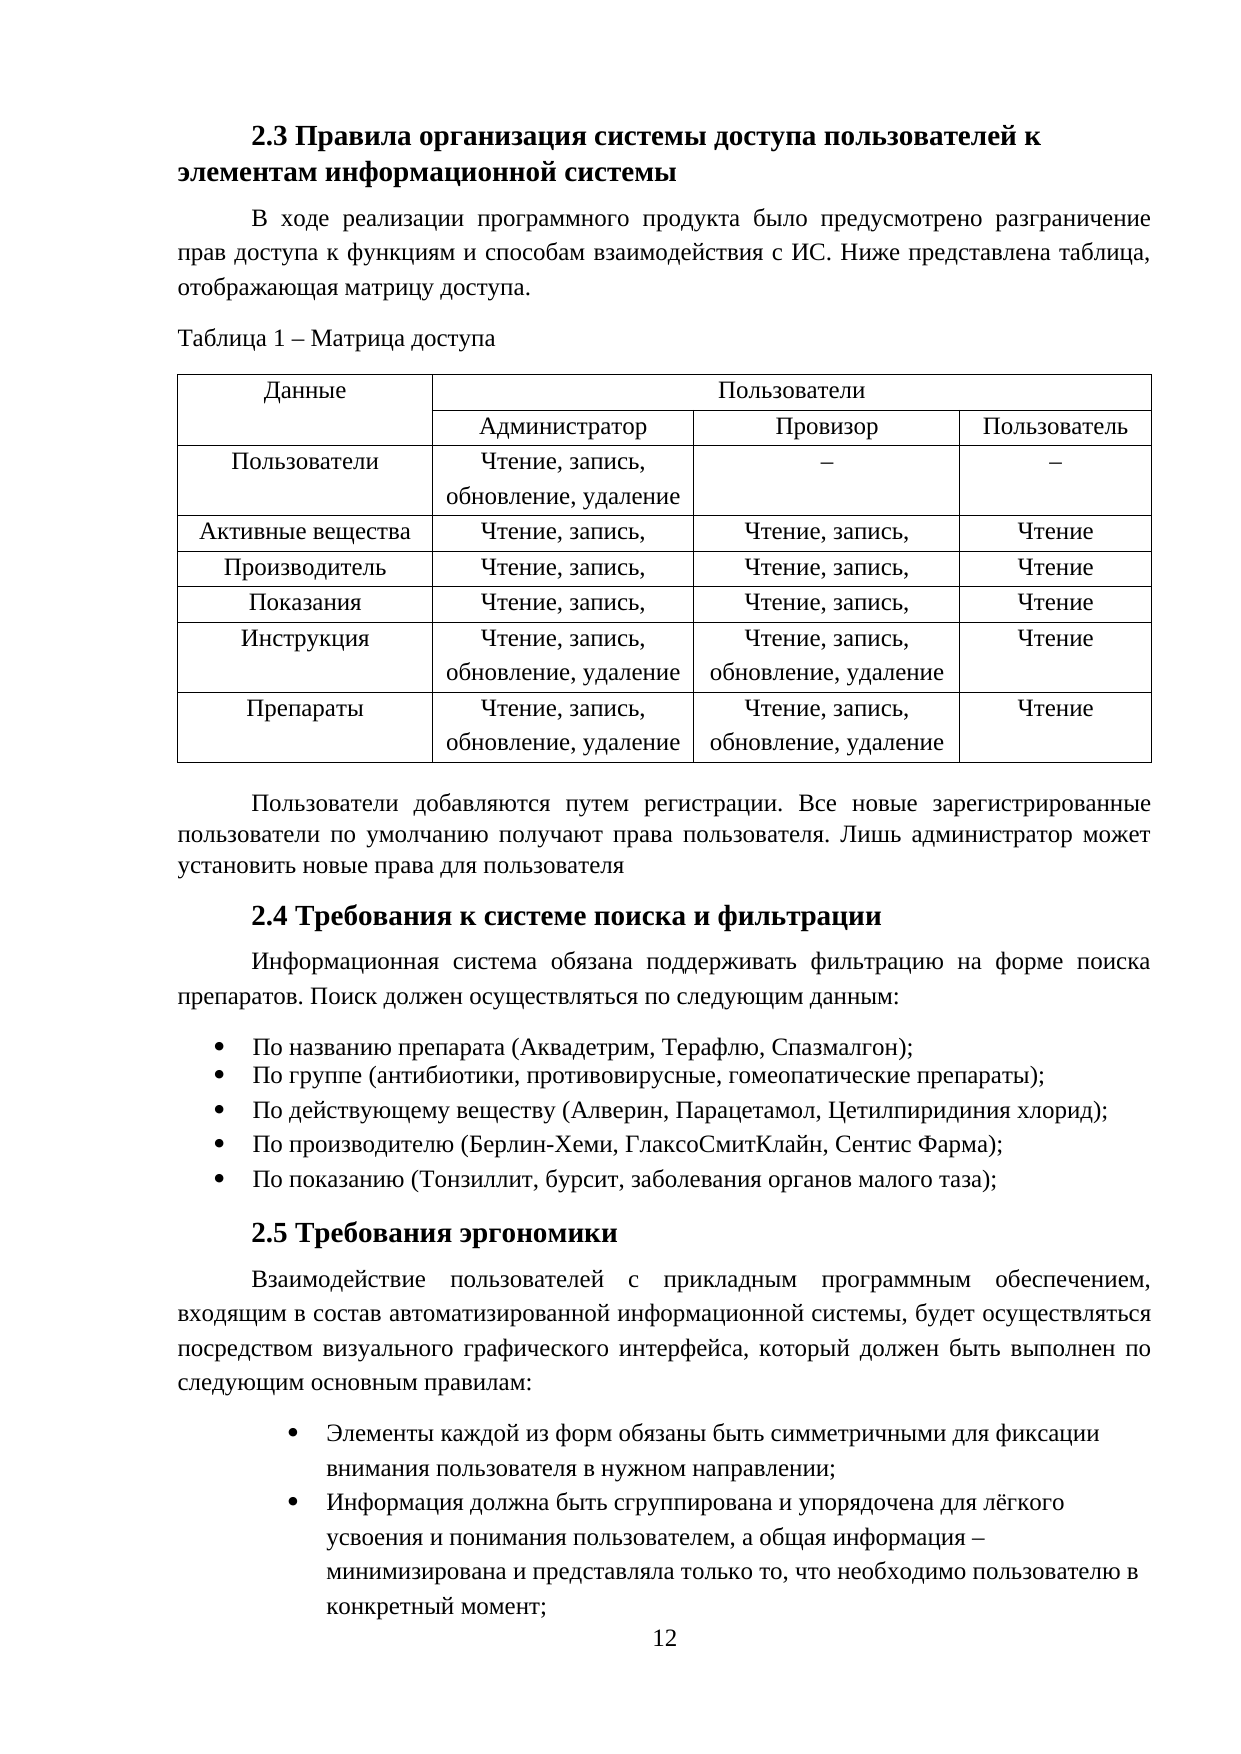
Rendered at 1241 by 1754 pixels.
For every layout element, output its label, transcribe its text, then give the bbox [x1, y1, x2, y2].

table_cell Чтение [960, 552, 1151, 586]
table_cell Чтение, запись, [694, 587, 959, 622]
table_cell Чтение [960, 587, 1151, 622]
table_cell – [694, 446, 959, 515]
text 2.3 Правила организация системы доступа пользователей к элементам информационной системы [177, 118, 1152, 188]
table_cell Чтение, запись, [694, 516, 959, 551]
table_cell Чтение, запись, [433, 587, 693, 622]
table_cell Чтение [960, 693, 1151, 762]
list По группе (антибиотики, противовирусные, гомеопатические препараты); [215, 1061, 1152, 1089]
list Элементы каждой из форм обязаны быть симметричными для фиксации внимания пользователя в нужном направлении; [288, 1418, 1152, 1482]
table_cell Чтение, запись, обновление, удаление [694, 623, 959, 692]
table_header Данные [178, 375, 432, 445]
table_cell Производитель [178, 552, 432, 586]
table_cell Чтение [960, 623, 1151, 692]
table_cell Чтение, запись, [433, 516, 693, 551]
text Взаимодействие пользователей с прикладным программным обеспечением, входящим в состав автоматизированной информационной системы, будет осуществляться посредством визуального графического интерфейса, который должен быть выполнен по следующим основным правилам: [177, 1264, 1152, 1396]
list По показанию (Тонзиллит, бурсит, заболевания органов малого таза); [215, 1164, 1152, 1193]
table_cell Чтение [960, 516, 1151, 551]
text Информационная система обязана поддерживать фильтрацию на форме поиска препаратов. Поиск должен осуществляться по следующим данным: [177, 946, 1152, 1009]
table_cell Чтение, запись, обновление, удаление [433, 623, 693, 692]
list Информация должна быть сгруппирована и упорядочена для лёгкого усвоения и понимания пользователем, а общая информация – минимизирована и представляла только то, что необходимо пользователю в конкретный момент; [288, 1487, 1152, 1619]
table_cell Провизор [694, 411, 959, 445]
table_cell Чтение, запись, обновление, удаление [433, 693, 693, 762]
table_cell Пользователь [960, 411, 1151, 445]
table_cell Показания [178, 587, 432, 622]
list По действующему веществу (Алверин, Парацетамол, Цетилпиридиния хлорид); [215, 1095, 1152, 1124]
table_cell Чтение, запись, [694, 552, 959, 586]
list По названию препарата (Аквадетрим, Терафлю, Спазмалгон); [215, 1032, 1152, 1061]
table_header Пользователи [433, 375, 1151, 410]
text В ходе реализации программного продукта было предусмотрено разграничение прав доступа к функциям и способам взаимодействия с ИС. Ниже представлена таблица, отображающая матрицу доступа. [177, 203, 1152, 301]
text Пользователи добавляются путем регистрации. Все новые зарегистрированные пользователи по умолчанию получают права пользователя. Лишь администратор может установить новые права для пользователя [177, 788, 1152, 879]
text Таблица 1 – Матрица доступа [177, 323, 1152, 352]
text 2.5 Требования эргономики [177, 1215, 1152, 1249]
table_cell Чтение, запись, обновление, удаление [433, 446, 693, 515]
table_cell Чтение, запись, [433, 552, 693, 586]
table_cell Пользователи [178, 446, 432, 515]
table_cell Инструкция [178, 623, 432, 692]
table_cell – [960, 446, 1151, 515]
table_cell Активные вещества [178, 516, 432, 551]
table_cell Препараты [178, 693, 432, 762]
text 2.4 Требования к системе поиска и фильтрации [177, 898, 1152, 931]
table_cell Администратор [433, 411, 693, 445]
table_cell Чтение, запись, обновление, удаление [694, 693, 959, 762]
list По производителю (Берлин-Хеми, ГлаксоСмитКлайн, Сентис Фарма); [215, 1129, 1152, 1158]
